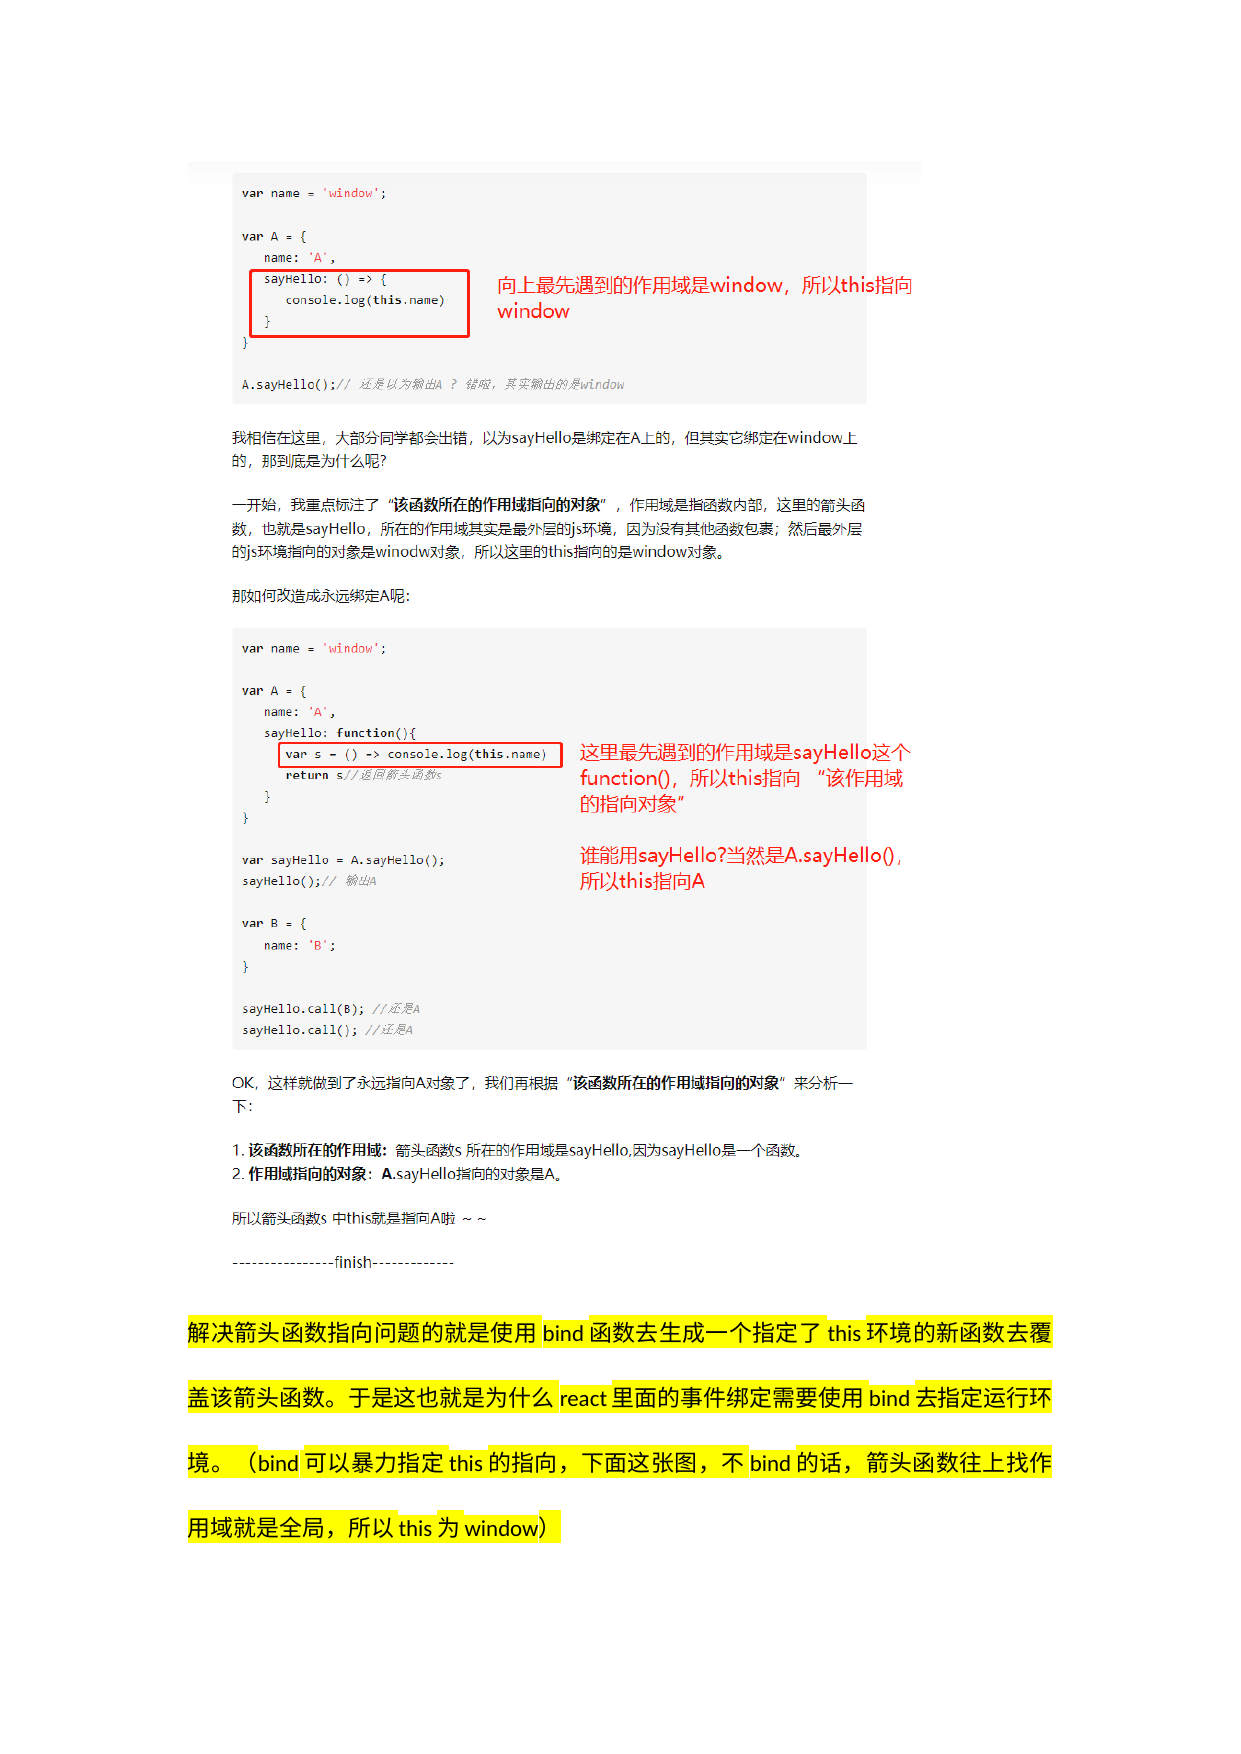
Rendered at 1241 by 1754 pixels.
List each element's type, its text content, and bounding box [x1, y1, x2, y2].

picture [187, 162, 922, 1281]
text 解决箭头函数指向问题的就是使用bind函数去生成一个指定了this环境的新函数去覆盖该箭头函数。于是这也就是为什么react里面的事件绑定需要使用bind去指定运行环境。（bind可以暴力指定this的指向，下面这张图，不bind的话，箭头函数往上找作用域就是全局，所以this为window） [187, 1299, 1053, 1559]
